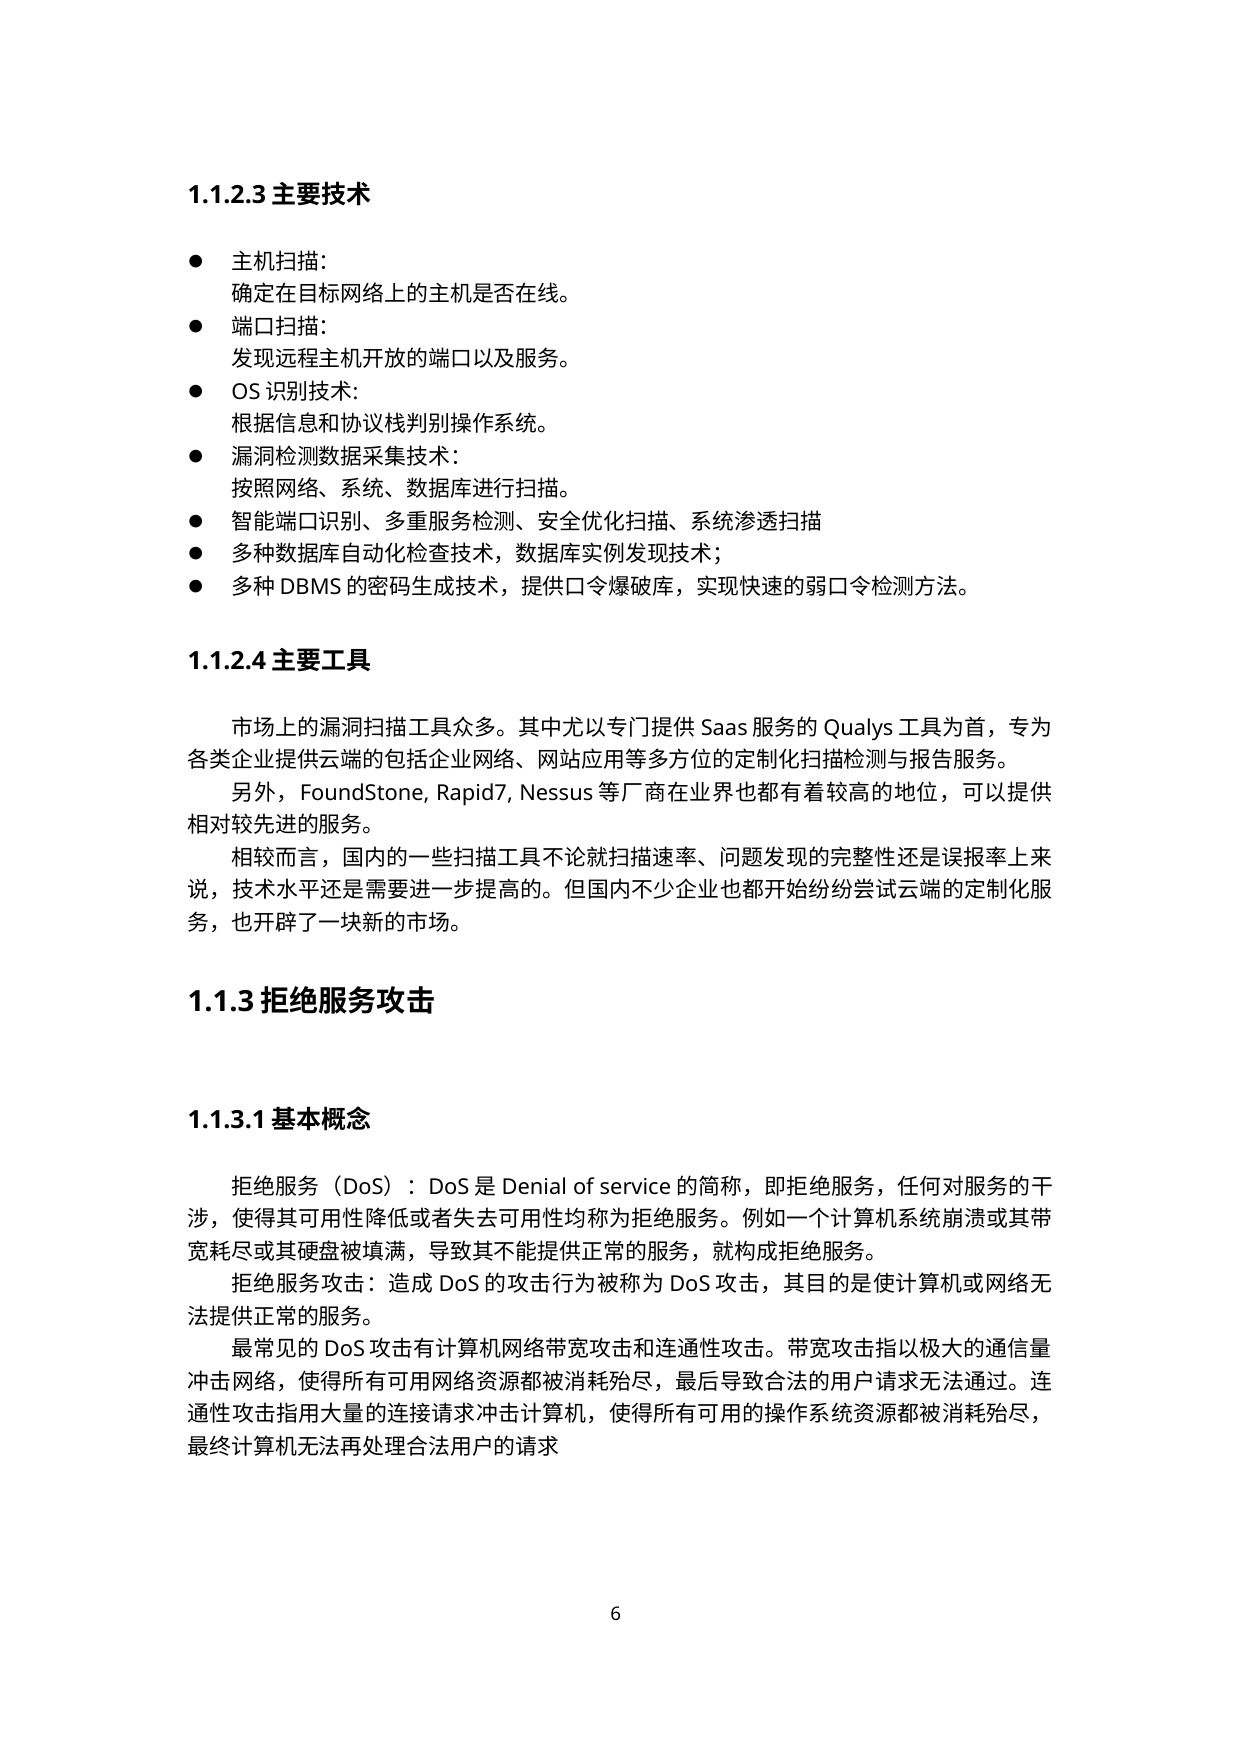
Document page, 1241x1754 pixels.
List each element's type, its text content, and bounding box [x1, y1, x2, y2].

list 主机扫描： [187, 243, 1053, 276]
text 另外，FoundStone, Rapid7, Nessus等厂商在业界也都有着较高的地位，可以提供相对较先进的服务。 [187, 774, 1053, 839]
subtitle 1.1.3拒绝服务攻击 [187, 966, 1053, 1031]
text 拒绝服务（DoS）：DoS是 Denial of service的简称，即拒绝服务，任何对服务的干涉，使得其可用性降低或者失去可用性均称为拒绝服务。例如一个计算机系统崩溃或其带宽耗尽或其硬盘被填满，导致其不能提供正常的服务，就构成拒绝服务。 [187, 1168, 1053, 1266]
subtitle 1.1.3.1基本概念 [187, 1085, 1053, 1150]
list 漏洞检测数据采集技术： [187, 438, 1053, 471]
text 市场上的漏洞扫描工具众多。其中尤以专门提供Saas服务的Qualys工具为首，专为各类企业提供云端的包括企业网络、网站应用等多方位的定制化扫描检测与报告服务。 [187, 709, 1053, 774]
subtitle 1.1.2.4主要工具 [187, 626, 1053, 691]
list 确定在目标网络上的主机是否在线。 [231, 276, 1053, 308]
list 多种数据库自动化检查技术，数据库实例发现技术； [187, 536, 1053, 568]
list 智能端口识别、多重服务检测、安全优化扫描、系统渗透扫描 [187, 503, 1053, 536]
text 相较而言，国内的一些扫描工具不论就扫描速率、问题发现的完整性还是误报率上来说，技术水平还是需要进一步提高的。但国内不少企业也都开始纷纷尝试云端的定制化服务，也开辟了一块新的市场。 [187, 839, 1053, 937]
list 多种DBMS的密码生成技术，提供口令爆破库，实现快速的弱口令检测方法。 [187, 568, 1053, 601]
text 最常见的DoS攻击有计算机网络带宽攻击和连通性攻击。带宽攻击指以极大的通信量冲击网络，使得所有可用网络资源都被消耗殆尽，最后导致合法的用户请求无法通过。连通性攻击指用大量的连接请求冲击计算机，使得所有可用的操作系统资源都被消耗殆尽，最终计算机无法再处理合法用户的请求 [187, 1331, 1053, 1461]
list 发现远程主机开放的端口以及服务。 [231, 341, 1053, 373]
list 根据信息和协议栈判别操作系统。 [231, 406, 1053, 438]
list 按照网络、系统、数据库进行扫描。 [231, 471, 1053, 503]
list OS识别技术: [187, 373, 1053, 406]
list 端口扫描： [187, 308, 1053, 341]
text 拒绝服务攻击：造成DoS的攻击行为被称为DoS攻击，其目的是使计算机或网络无法提供正常的服务。 [187, 1266, 1053, 1331]
subtitle 1.1.2.3主要技术 [187, 160, 1053, 225]
